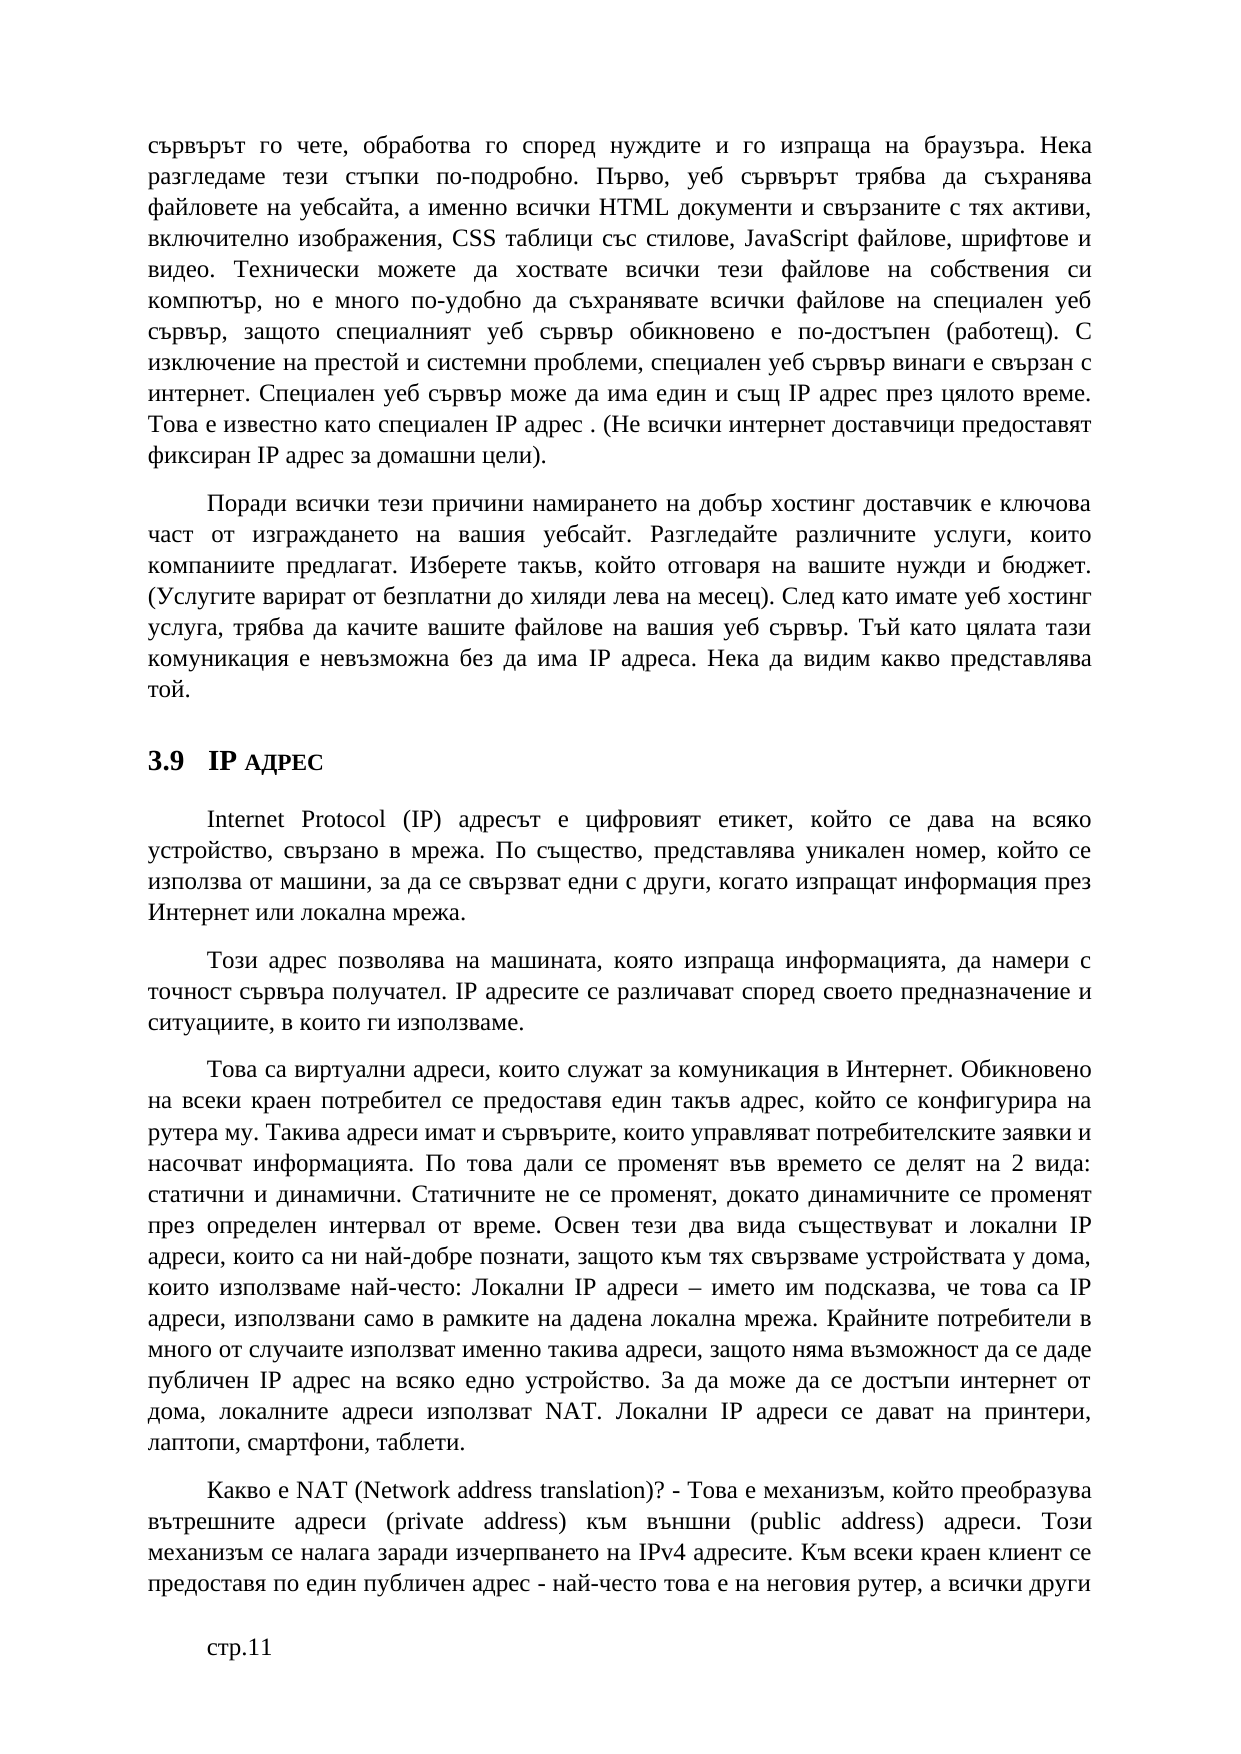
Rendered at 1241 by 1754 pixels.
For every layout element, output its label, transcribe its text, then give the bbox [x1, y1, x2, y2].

text Този адрес позволява на машината, която изпраща информацията, да намери с точност сървъра получател. IP адресите се различават според своето предназначение и ситуациите, в които ги използваме. [148, 945, 1093, 1036]
subtitle IP адрес [148, 743, 1093, 776]
text Това са виртуални адреси, които служат за комуникация в Интернет. Обикновено на всеки краен потребител се предоставя един такъв адрес, който се конфигурира на рутера му. Такива адреси имат и сървърите, които управляват потребителските заявки и насочват информацията. По това дали се променят във времето се делят на 2 вида: статични и динамични. Статичните не се променят, докато динамичните се променят през определен интервал от време. Освен тези два вида съществуват и локални IP адреси, които са ни най-добре познати, защото към тях свързваме устройствата у дома, които използваме най-често: Локални IP адреси – името им подсказва, че това са IP адреси, използвани само в рамките на дадена локална мрежа. Крайните потребители в много от случаите използват именно такива адреси, защото няма възможност да се даде публичен IP адрес на всяко едно устройство. За да може да се достъпи интернет от дома, локалните адреси използват NAT. Локални IP адреси се дават на принтери, лаптопи, смартфони, таблети. [148, 1054, 1093, 1456]
text Internet Protocol (IP) адресът е цифровият етикет, който се дава на всяко устройство, свързано в мрежа. По същество, представлява уникален номер, който се използва от машини, за да се свързват едни с други, когато изпращат информация през Интернет или локална мрежа. [148, 804, 1093, 926]
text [148, 130, 1093, 469]
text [148, 1475, 1093, 1597]
text Поради всички тези причини намирането на добър хостинг доставчик е ключова част от изграждането на вашия уебсайт. Разгледайте различните услуги, които компаниите предлагат. Изберете такъв, който отговаря на вашите нужди и бюджет. (Услугите варират от безплатни до хиляди лева на месец). След като имате уеб хостинг услуга, трябва да качите вашите файлове на вашия уеб сървър. Tъй като цялата тази комуникация е невъзможна без да има IP адреса. Нека да видим какво представлява той. [148, 488, 1093, 703]
